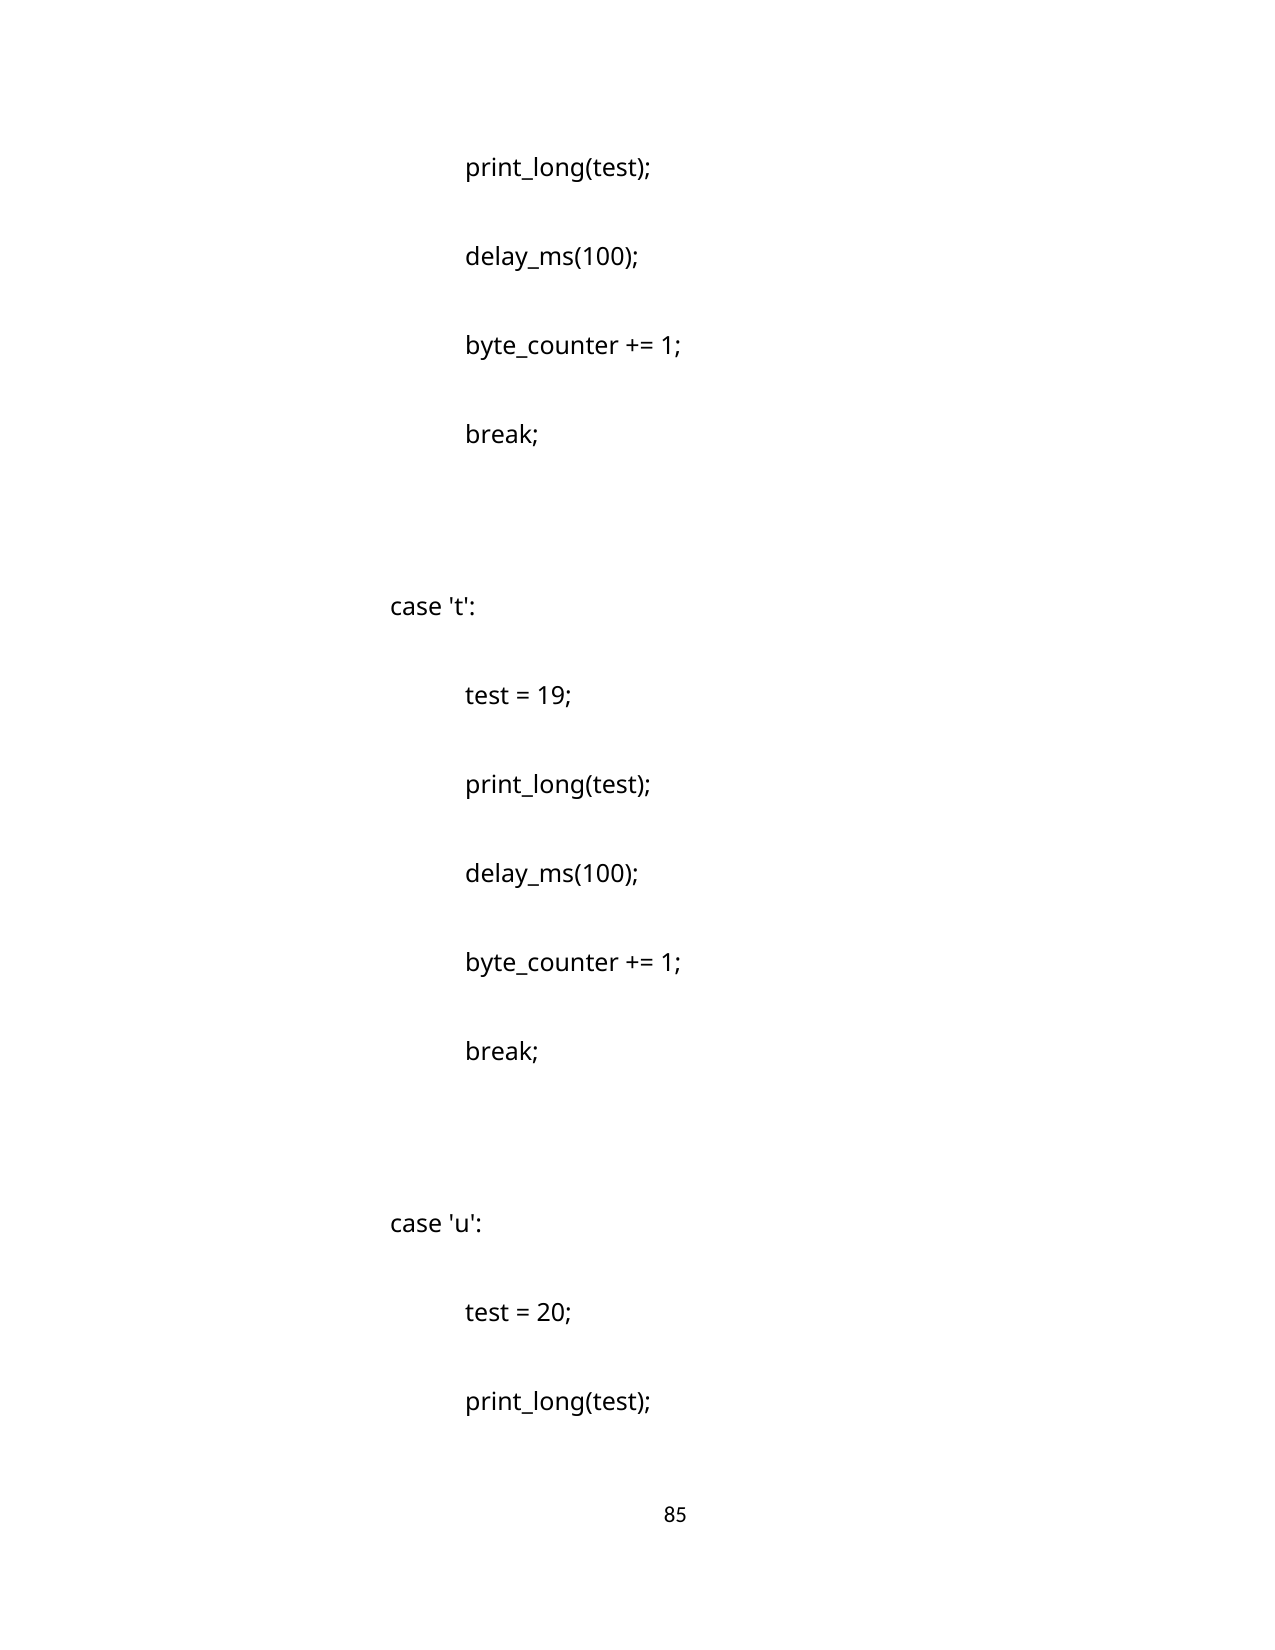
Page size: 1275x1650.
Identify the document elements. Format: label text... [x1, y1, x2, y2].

text print_long(test); [240, 767, 1110, 801]
text case 'u': [240, 1205, 1110, 1239]
text print_long(test); [240, 150, 1110, 184]
text print_long(test); [240, 1383, 1110, 1417]
text test = 19; [240, 678, 1110, 712]
text delay_ms(100); [240, 856, 1110, 890]
text break; [240, 1033, 1110, 1068]
text break; [240, 417, 1110, 451]
text case 't': [240, 589, 1110, 623]
text byte_counter += 1; [240, 328, 1110, 362]
text test = 20; [240, 1294, 1110, 1328]
text byte_counter += 1; [240, 944, 1110, 979]
text delay_ms(100); [240, 239, 1110, 273]
